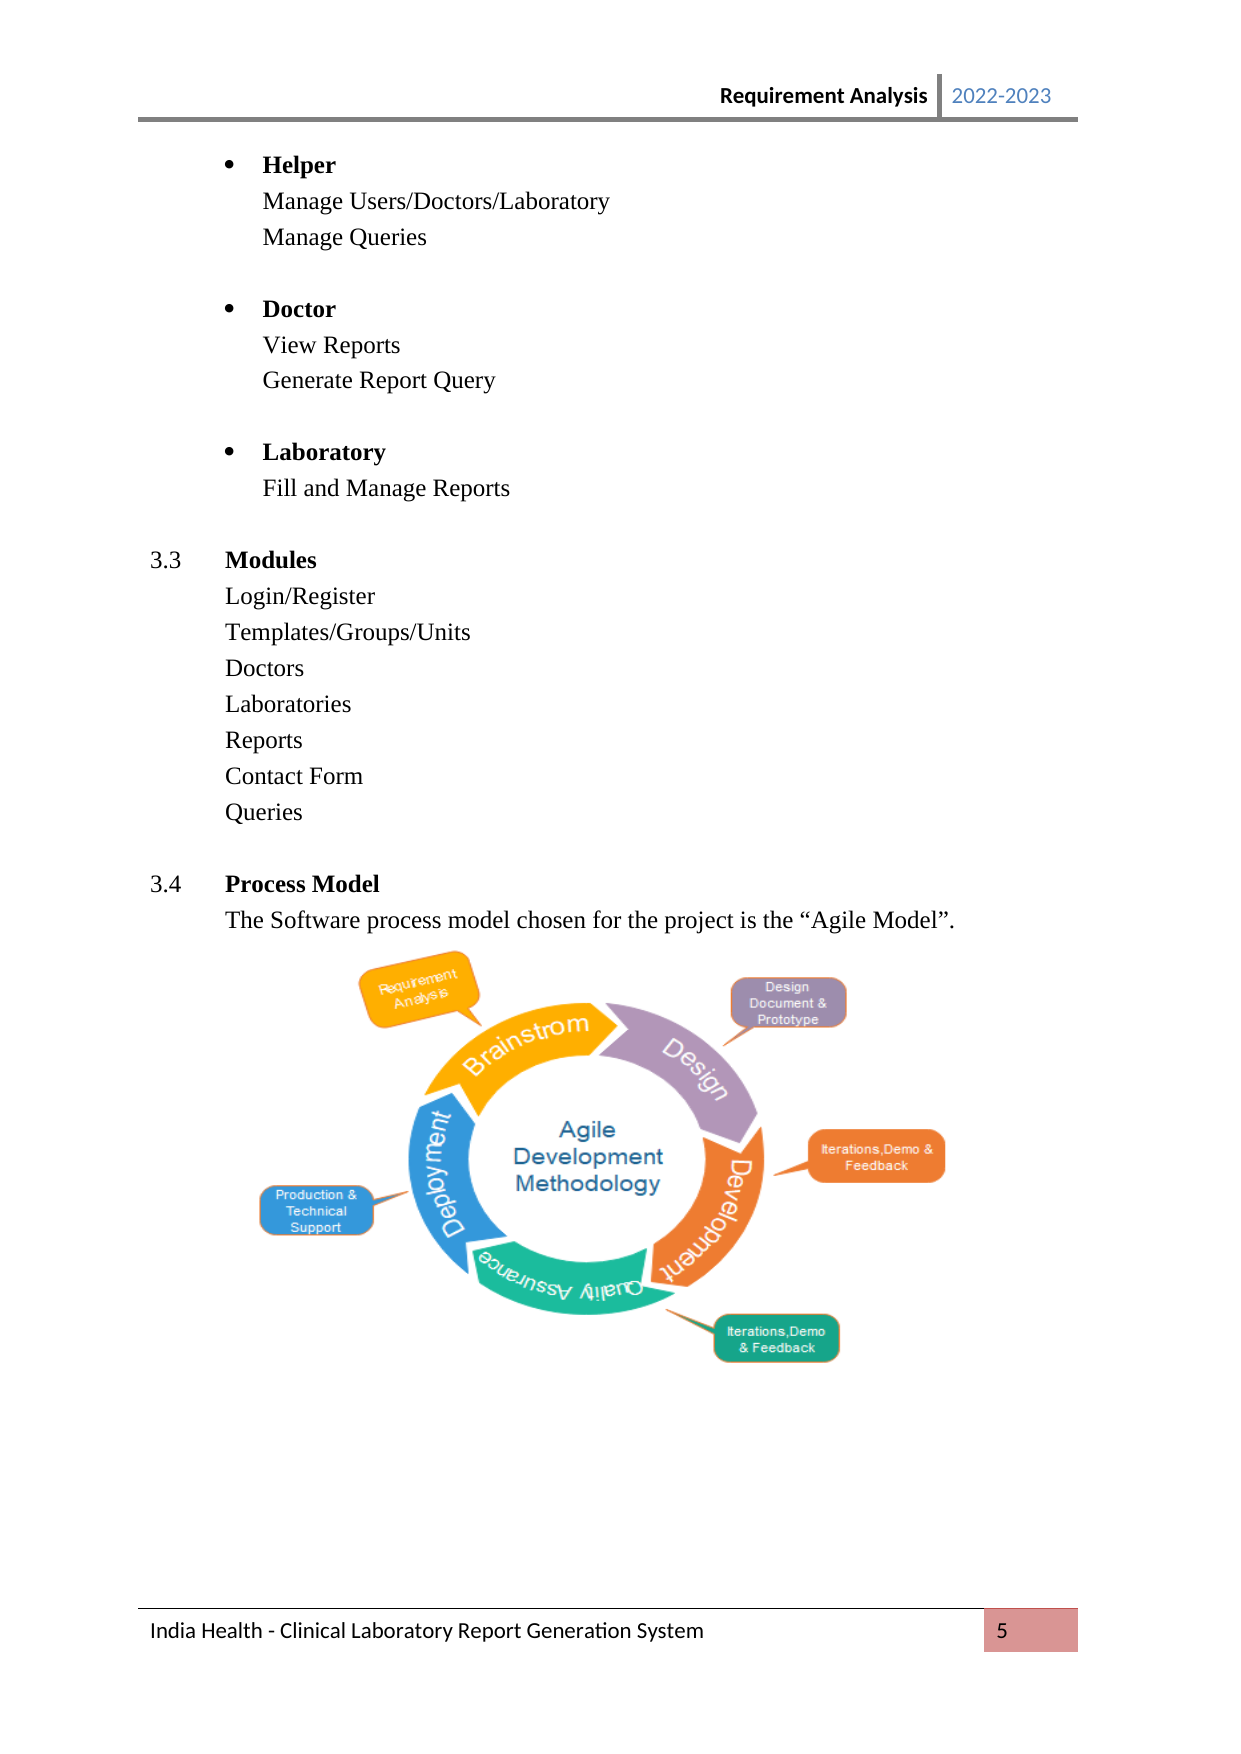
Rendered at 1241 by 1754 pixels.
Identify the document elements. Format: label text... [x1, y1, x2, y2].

list Login/Register [225, 581, 1090, 610]
list Process Model [150, 869, 1090, 897]
list View Reports [262, 330, 1090, 358]
list Helper [225, 150, 1090, 179]
list Queries [225, 797, 1090, 826]
list Reports [225, 725, 1090, 754]
list Templates/Groups/Units [225, 617, 1090, 646]
picture [225, 940, 952, 1371]
list Manage Queries [262, 222, 1090, 251]
list Generate Report Query [262, 366, 1090, 394]
list Contact Form [225, 761, 1090, 790]
list Fill and Manage Reports [262, 473, 1090, 502]
list The Software process model chosen for the project is the “Agile Model”. [225, 905, 1090, 933]
list Manage Users/Doctors/Laboratory [262, 186, 1090, 215]
list Laboratories [225, 689, 1090, 718]
list Laboratory [225, 437, 1090, 466]
list Doctors [225, 653, 1090, 682]
list Modules [150, 545, 1090, 574]
list Doctor [225, 294, 1090, 322]
